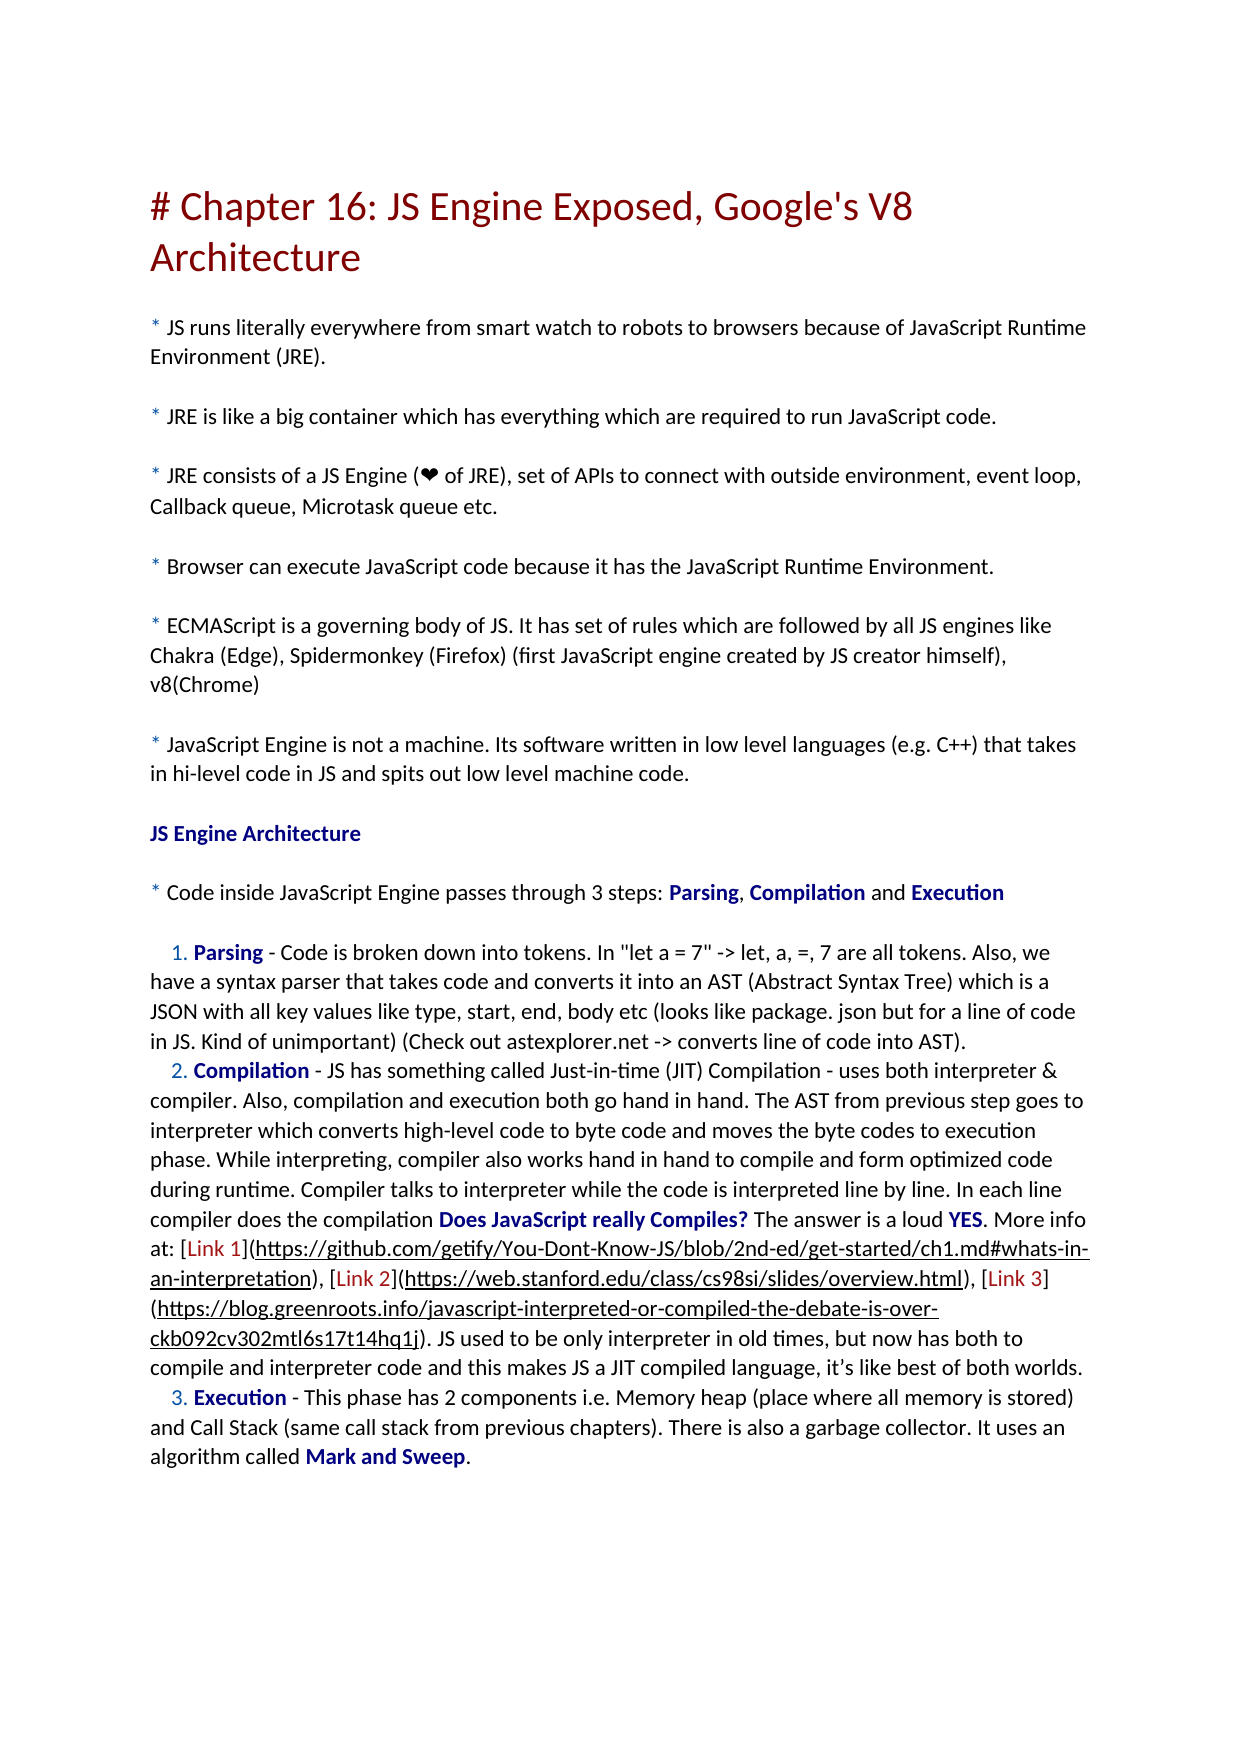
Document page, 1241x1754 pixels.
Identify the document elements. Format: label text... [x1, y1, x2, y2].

text * JavaScript Engine is not a machine. Its software written in low level languages (e.g. C++) that takes in hi-level code in JS and spits out low level machine code. [150, 728, 1090, 788]
text 3. Execution - This phase has 2 components i.e. Memory heap (place where all memory is stored) and Call Stack (same call stack from previous chapters). There is also a garbage collector. It uses an algorithm called Mark and Sweep. [150, 1381, 1090, 1470]
text * Browser can execute JavaScript code because it has the JavaScript Runtime Environment. [150, 550, 1090, 580]
text 1. Parsing - Code is broken down into tokens. In "let a = 7" -> let, a, =, 7 are all tokens. Also, we have a syntax parser that takes code and converts it into an AST (Abstract Syntax Tree) which is a JSON with all key values like type, start, end, body etc (looks like package. json but for a line of code in JS. Kind of unimportant) (Check out astexplorer.net -> converts line of code into AST). [150, 936, 1090, 1055]
text * JS runs literally everywhere from smart watch to robots to browsers because of JavaScript Runtime Environment (JRE). [150, 311, 1090, 370]
text * ECMAScript is a governing body of JS. It has set of rules which are followed by all JS engines like Chakra (Edge), Spidermonkey (Firefox) (first JavaScript engine created by JS creator himself), v8(Chrome) [150, 609, 1090, 698]
text * JRE consists of a JS Engine (❤️ of JRE), set of APIs to connect with outside environment, event loop, Callback queue, Microtask queue etc. [150, 459, 1090, 520]
text JS Engine Architecture [150, 817, 1090, 847]
text # Chapter 16: JS Engine Exposed, Google's V8 Architecture [150, 180, 1090, 281]
text * JRE is like a big container which has everything which are required to run JavaScript code. [150, 400, 1090, 430]
text 2. Compilation - JS has something called Just-in-time (JIT) Compilation - uses both interpreter & compiler. Also, compilation and execution both go hand in hand. The AST from previous step goes to interpreter which converts high-level code to byte code and moves the byte codes to execution phase. While interpreting, compiler also works hand in hand to compile and form optimized code during runtime. Compiler talks to interpreter while the code is interpreted line by line. In each line compiler does the compilation Does JavaScript really Compiles? The answer is a loud YES. More info at: [Link 1](https://github.com/getify/You-Dont-Know-JS/blob/2nd-ed/get-started/ch1.md#whats-in-an-interpretation), [Link 2](https://web.stanford.edu/class/cs98si/slides/overview.html), [Link 3](https://blog.greenroots.info/javascript-interpreted-or-compiled-the-debate-is-over-ckb092cv302mtl6s17t14hq1j). JS used to be only interpreter in old times, but now has both to compile and interpreter code and this makes JS a JIT compiled language, it’s like best of both worlds. [150, 1055, 1090, 1381]
text * Code inside JavaScript Engine passes through 3 steps: Parsing, Compilation and Execution [150, 877, 1090, 906]
